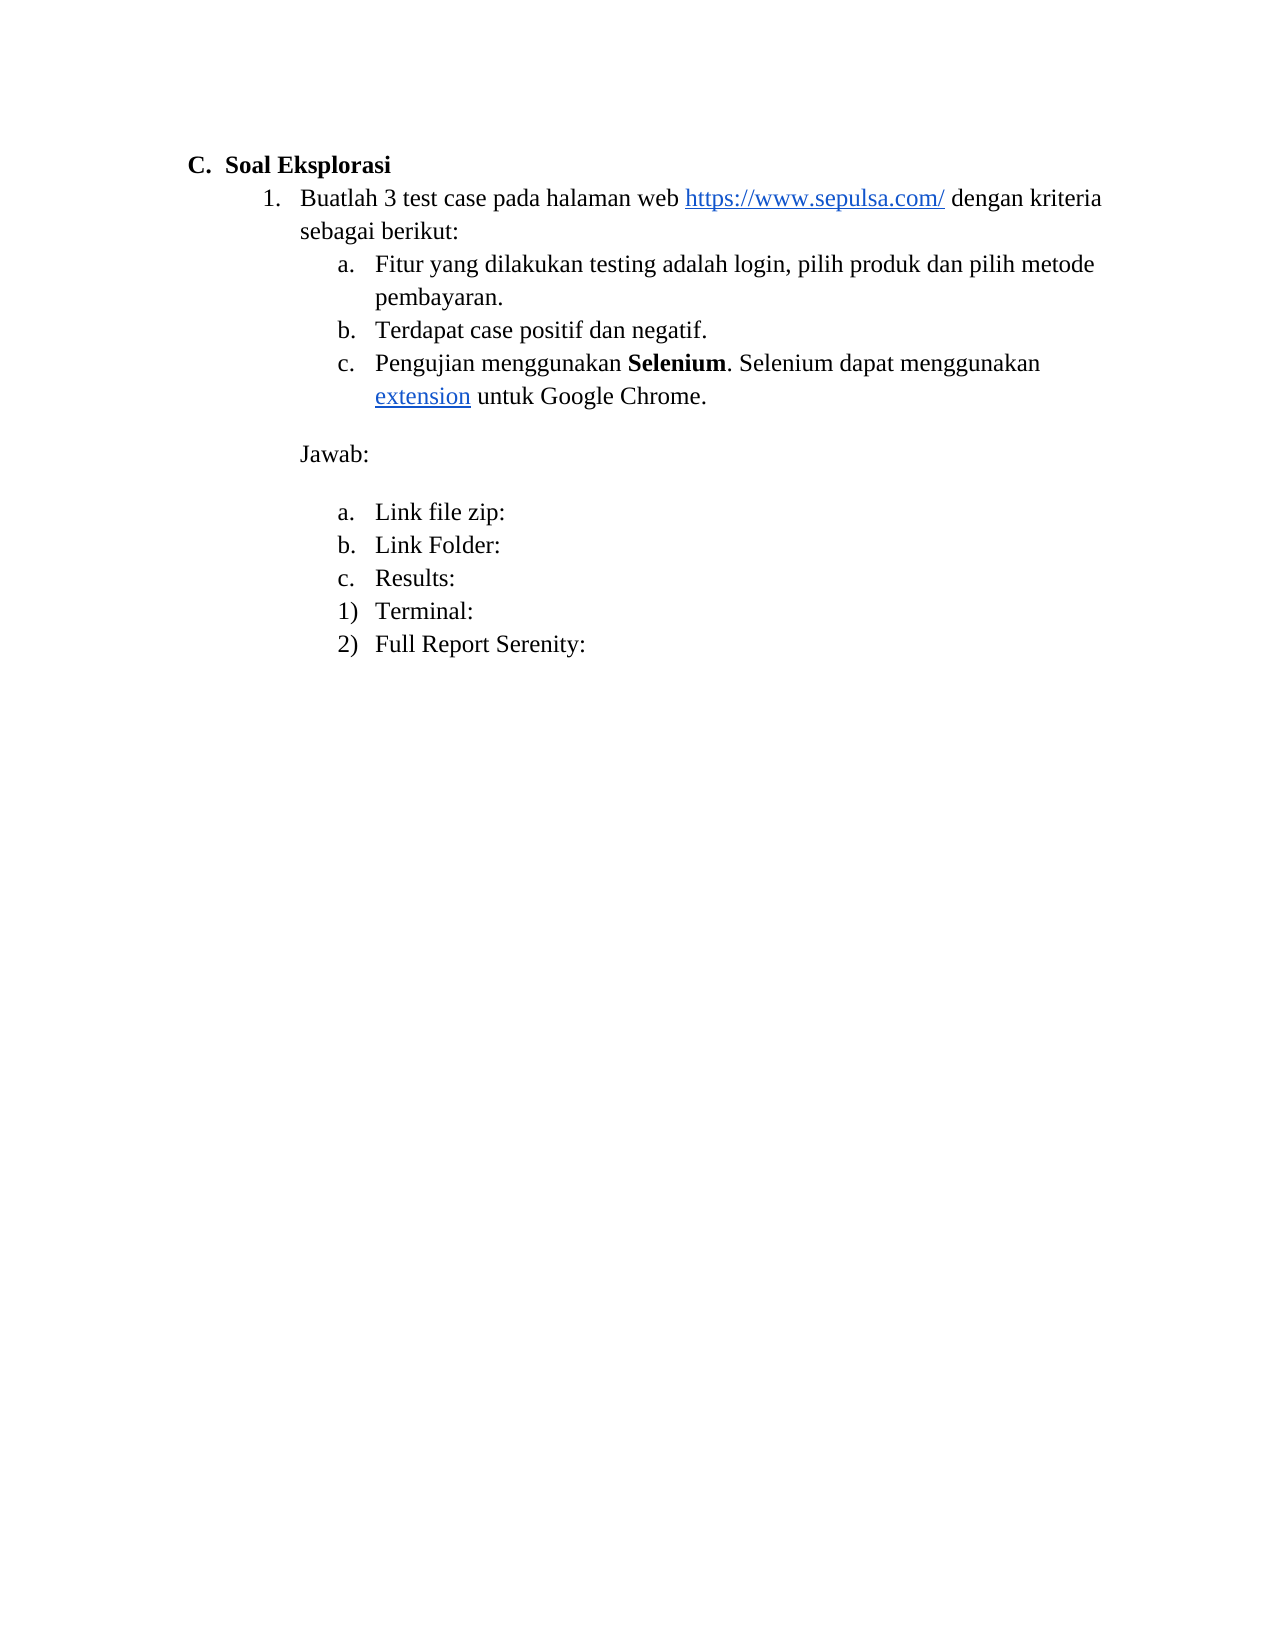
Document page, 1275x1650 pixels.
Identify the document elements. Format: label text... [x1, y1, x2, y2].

list Buatlah 3 test case pada halaman web https://www.sepulsa.com/ dengan kriteria sebagai berikut: [262, 183, 1125, 245]
list Results: [337, 563, 1125, 592]
list Pengujian menggunakan Selenium. Selenium dapat menggunakan extension untuk Google Chrome. [337, 348, 1125, 410]
list Soal Eksplorasi [187, 150, 1125, 179]
list Link Folder: [337, 530, 1125, 559]
list Terminal: [337, 596, 1125, 625]
list Terdapat case positif dan negatif. [337, 315, 1125, 344]
list Fitur yang dilakukan testing adalah login, pilih produk dan pilih metode pembayaran. [337, 249, 1125, 311]
list Link file zip: [337, 497, 1125, 526]
list Full Report Serenity: [337, 629, 1125, 658]
text Jawab: [300, 439, 1125, 468]
